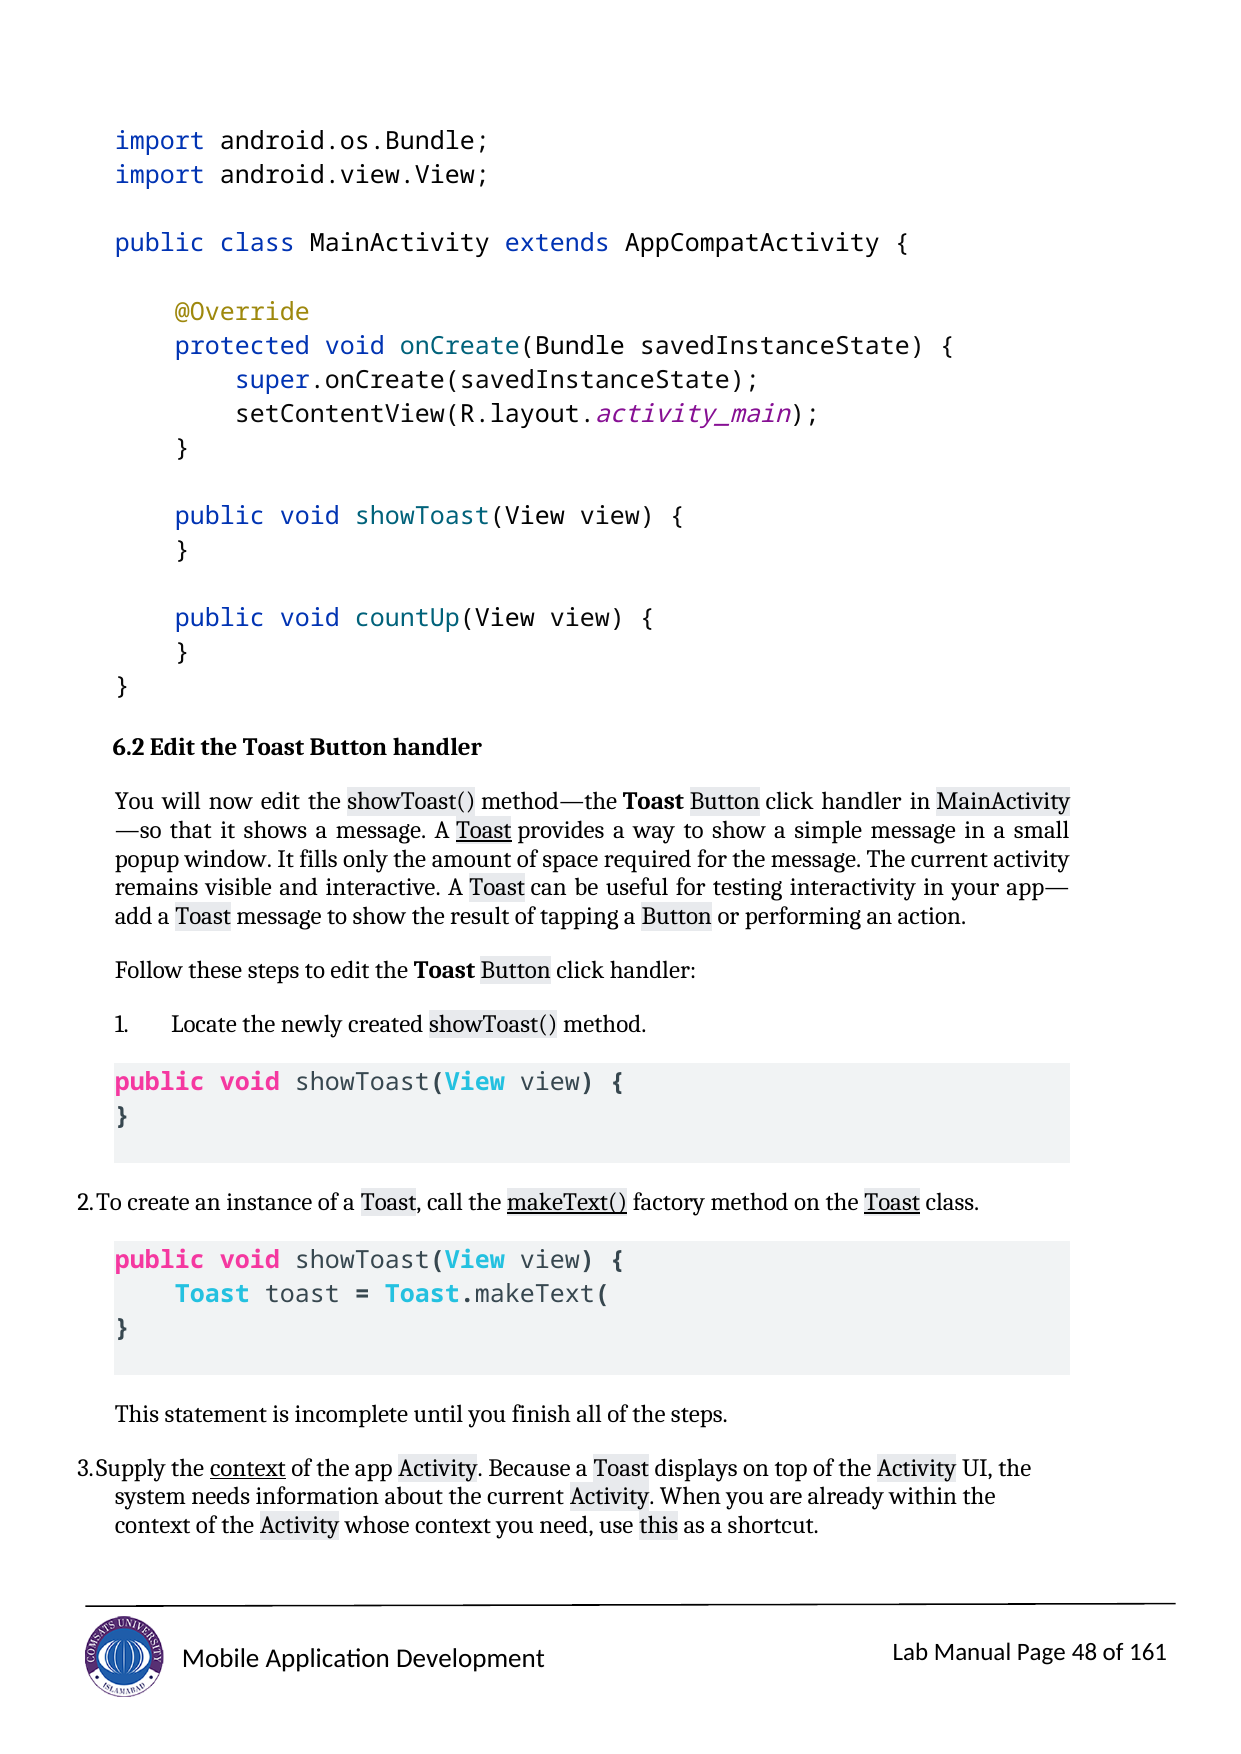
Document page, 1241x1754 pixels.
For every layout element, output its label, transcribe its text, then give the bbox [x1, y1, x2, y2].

list Locate the newly created showToast() method. [114, 1009, 1070, 1038]
list To create an instance of a Toast, call the makeText() factory method on the Toast class. [627, 1188, 864, 1216]
list To create an instance of a Toast, call the makeText() factory method on the Toast class. [77, 1188, 361, 1216]
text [114, 123, 1070, 702]
picture [85, 1616, 165, 1697]
text This statement is incomplete until you finish all of the steps. [114, 1400, 1070, 1428]
text Follow these steps to edit the Toast Button click handler: [551, 956, 1070, 984]
text You will now edit the showToast() method—the Toast Button click handler in MainActivity—so that it shows a message. A Toast provides a way to show a simple message in a small popup window. It fills only the amount of space required for the message. The current activity remains visible and interactive. A Toast can be useful for testing interactivity in your app—add a Toast message to show the result of tapping a Button or performing an action. [114, 787, 1070, 931]
text public void showToast(View view) { Toast toast = Toast.makeText( } [114, 1241, 1070, 1375]
subtitle 6.2 Edit the Toast Button handler [112, 733, 1240, 762]
text Follow these steps to edit the Toast Button click handler: [114, 956, 480, 984]
list Supply the context of the app Activity. Because a Toast displays on top of the Activity UI, the system needs information about the current Activity. When you are already within the context of the Activity whose context you need, use this as a shortcut. [77, 1453, 1070, 1540]
text public void showToast(View view) { } [114, 1063, 1070, 1163]
